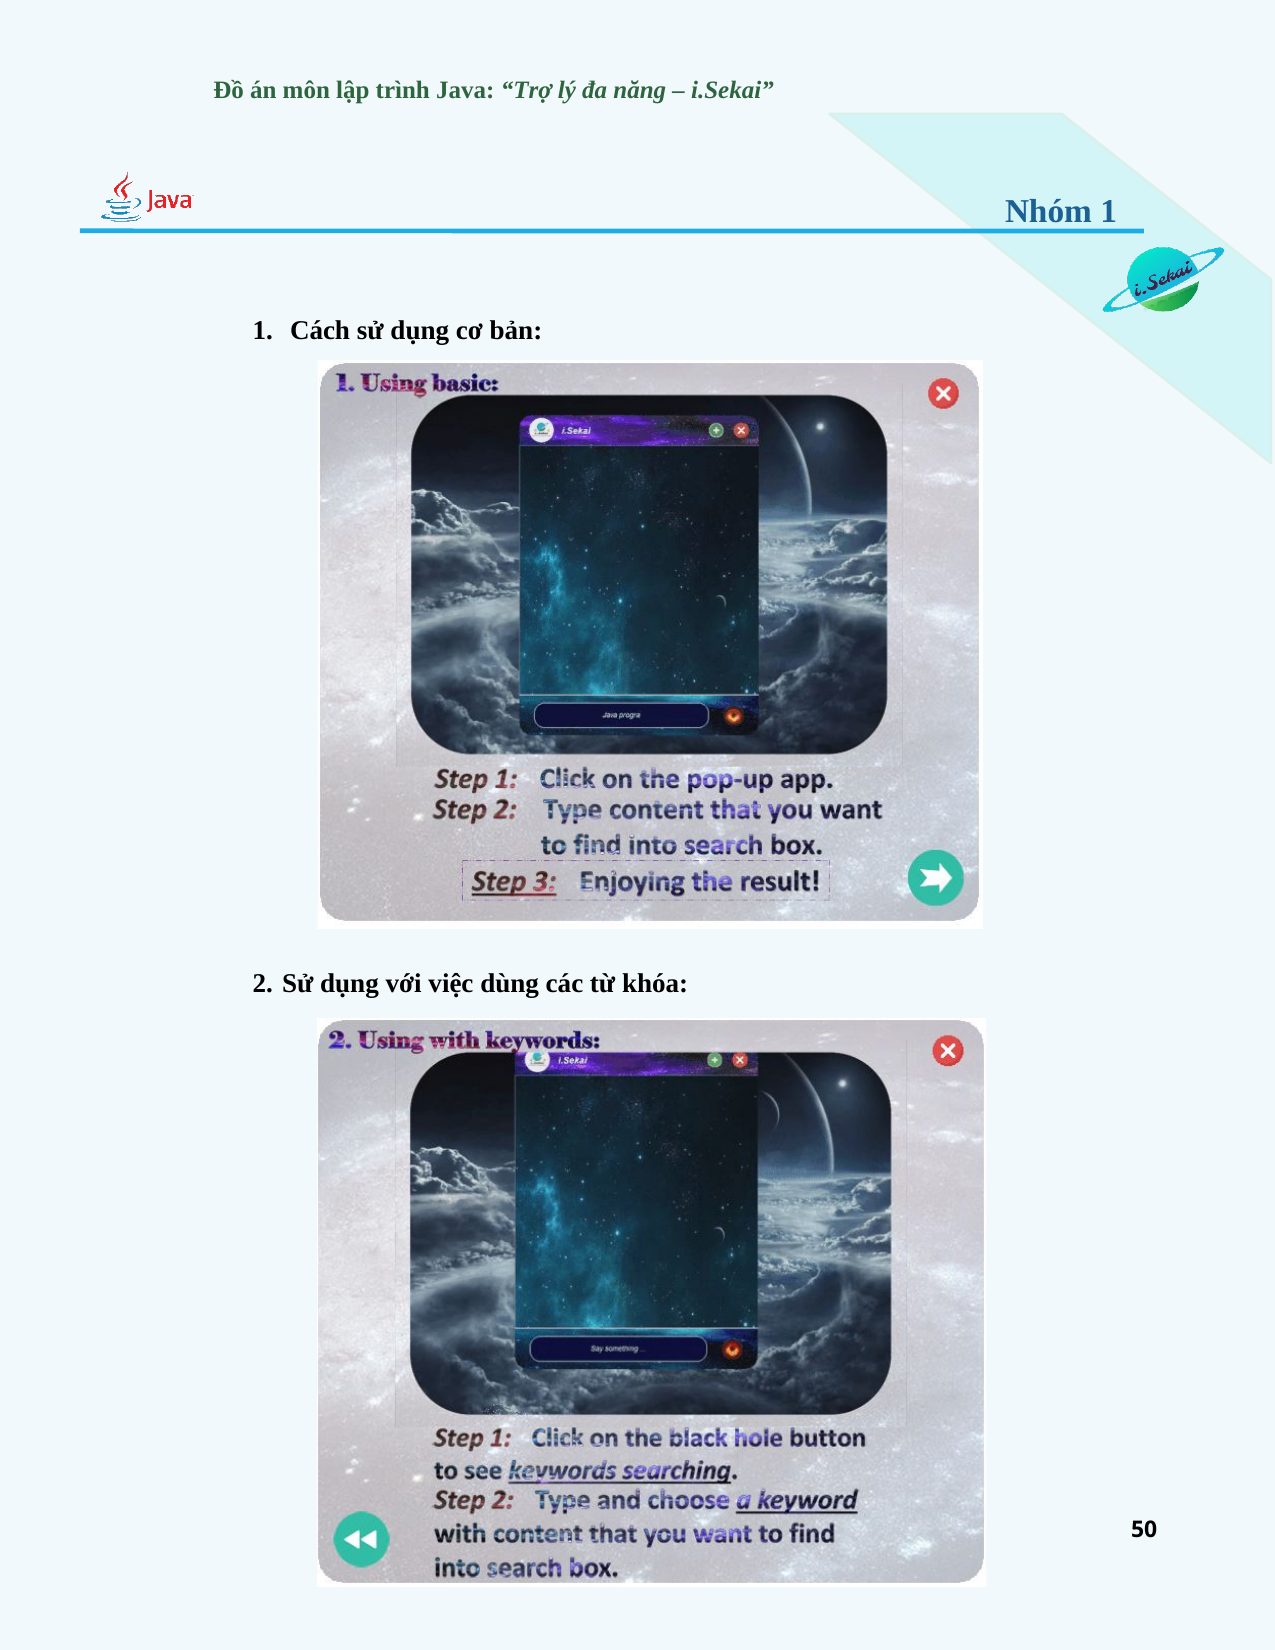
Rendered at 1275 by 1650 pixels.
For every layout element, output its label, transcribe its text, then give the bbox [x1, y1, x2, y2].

picture [316, 1018, 987, 1587]
picture [317, 360, 984, 929]
picture [1098, 222, 1227, 339]
list Sử dụng với việc dùng các từ khóa: [252, 967, 1157, 998]
picture [97, 170, 197, 222]
list Cách sử dụng cơ bản: [252, 314, 1157, 345]
